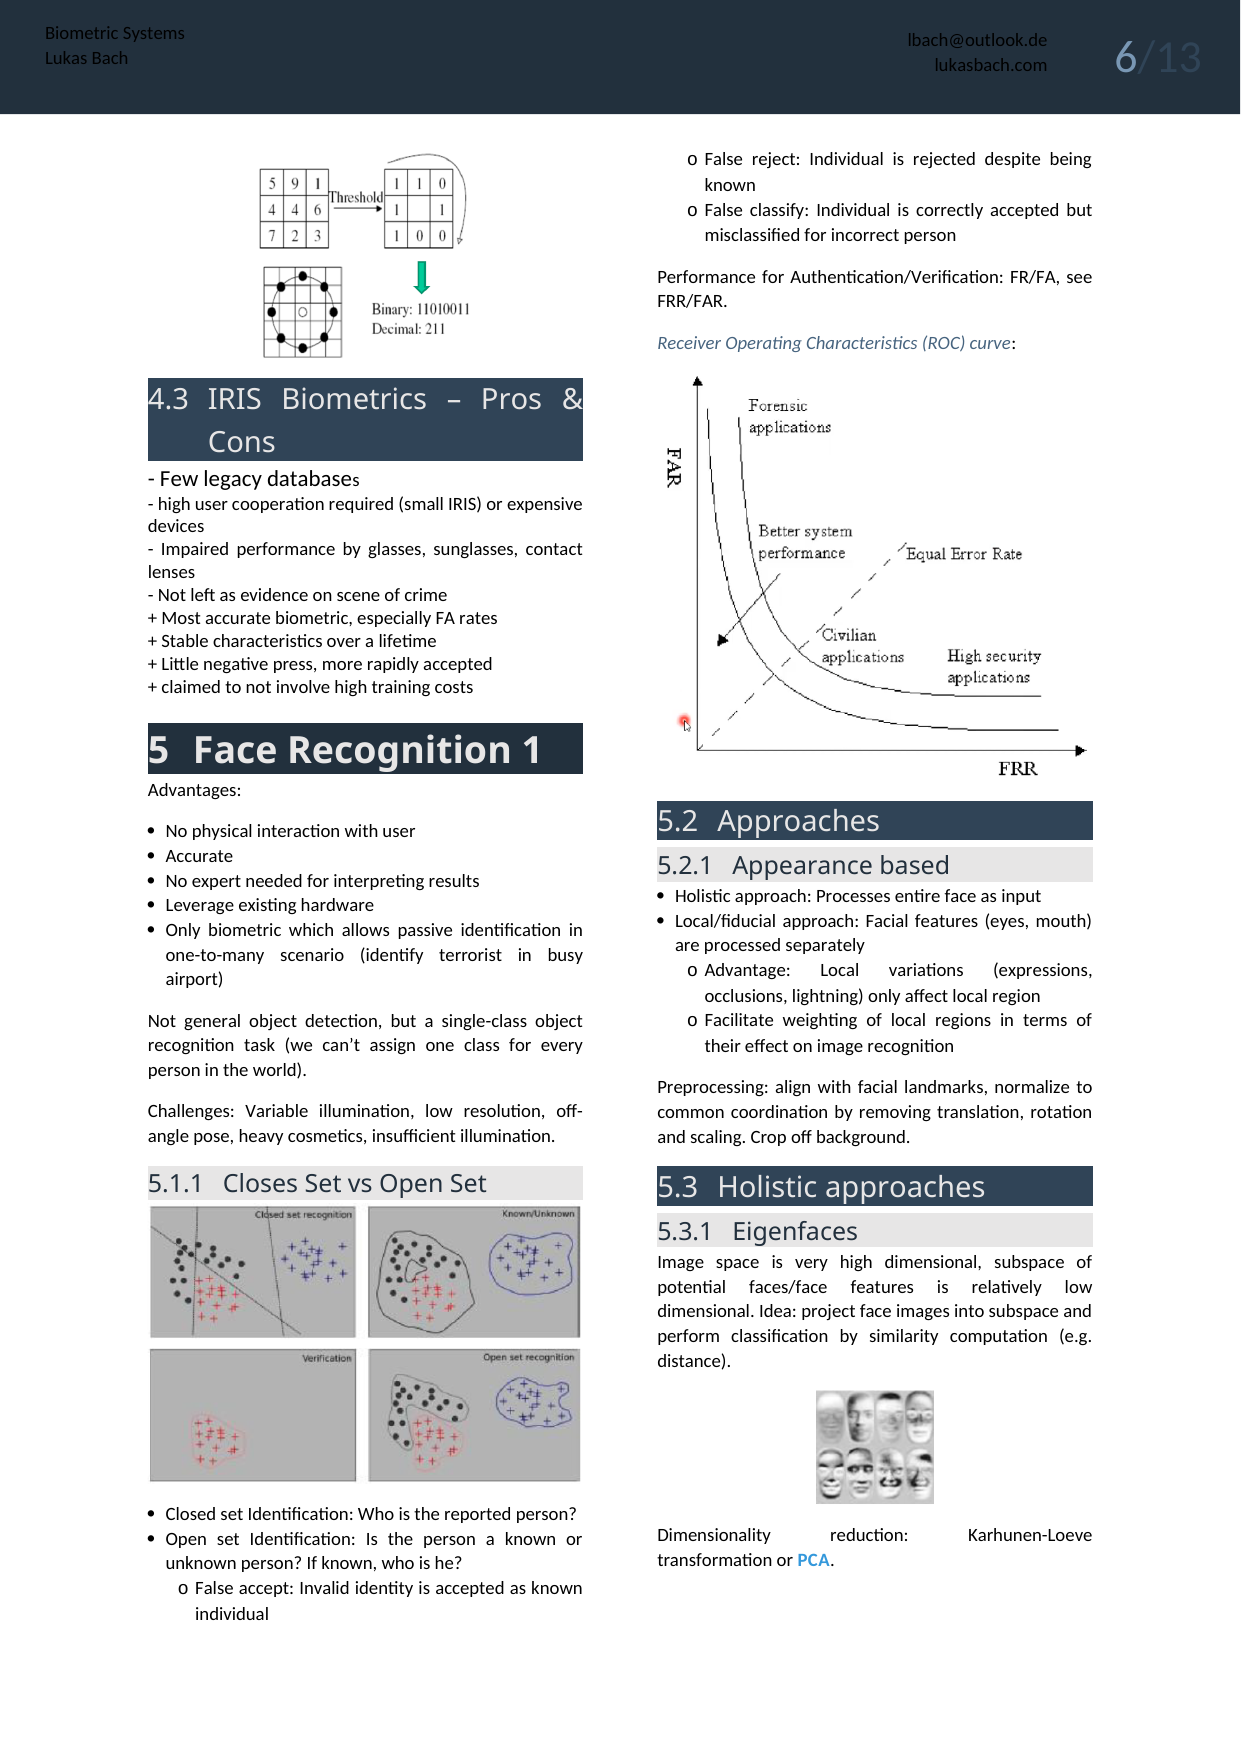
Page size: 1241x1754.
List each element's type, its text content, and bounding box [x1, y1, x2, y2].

list Facilitate weighting of local regions in terms of their effect on image recognition [687, 1009, 1093, 1057]
text + claimed to not involve high training costs [148, 675, 583, 698]
text + Most accurate biometric, especially FA rates [148, 606, 583, 629]
text + Stable characteristics over a lifetime [148, 629, 583, 652]
text - high user cooperation required (small IRIS) or expensive devices [148, 492, 583, 538]
subtitle Eigenfaces [657, 1213, 1093, 1247]
text Dimensionality reduction: Karhunen-Loeve transformation or PCA. [657, 1523, 1093, 1571]
text Image space is very high dimensional, subspace of potential faces/face features is relatively low dimensional. Idea: project face images into subspace and perform classification by similarity computation (e.g. distance). [657, 1250, 1093, 1372]
list False reject: Individual is rejected despite being known [687, 148, 1093, 196]
picture [147, 1202, 584, 1484]
text Not general object detection, but a single-class object recognition task (we can’t assign one class for every person in the world). [148, 1009, 583, 1081]
subtitle Face Recognition 1 [148, 723, 583, 774]
list Advantage: Local variations (expressions, occlusions, lightning) only affect local region [687, 958, 1093, 1007]
text - Not left as evidence on scene of crime [148, 583, 583, 606]
picture [815, 1390, 934, 1505]
subtitle Holistic approaches [657, 1166, 1093, 1206]
text Challenges: Variable illumination, low resolution, off-angle pose, heavy cosmetics, insufficient illumination. [148, 1100, 583, 1147]
list Holistic approach: Processes entire face as input [657, 884, 1093, 907]
subtitle Appearance based [657, 847, 1093, 882]
text Preprocessing: align with facial landmarks, normalize to common coordination by removing translation, rotation and scaling. Crop off background. [657, 1076, 1093, 1148]
subtitle Closes Set vs Open Set [148, 1166, 583, 1200]
subtitle IRIS Biometrics – Pros & Cons [148, 378, 583, 461]
text Receiver Operating Characteristics (ROC) curve: [657, 331, 1093, 354]
list Local/fiducial approach: Facial features (eyes, mouth) are processed separately [657, 909, 1093, 957]
list Closed set Identification: Who is the reported person? [148, 1502, 583, 1525]
list No physical interaction with user [148, 819, 583, 842]
text - Few legacy databases [148, 464, 583, 492]
picture [657, 372, 1093, 782]
list Open set Identification: Is the person a known or unknown person? If known, who is he? [148, 1527, 583, 1574]
text Performance for Authentication/Verification: FR/FA, see FRR/FAR. [657, 265, 1093, 312]
text - Impaired performance by glasses, sunglasses, contact lenses [148, 538, 583, 583]
list False accept: Invalid identity is accepted as known individual [177, 1576, 583, 1625]
list Leverage existing hardware [148, 893, 583, 916]
text + Little negative press, more rapidly accepted [148, 652, 583, 675]
text Advantages: [148, 778, 583, 801]
subtitle Approaches [657, 801, 1093, 840]
list False classify: Individual is correctly accepted but misclassified for incorrect person [687, 198, 1093, 246]
list No expert needed for interpreting results [148, 869, 583, 892]
picture [258, 147, 473, 360]
list Accurate [148, 844, 583, 867]
list Only biometric which allows passive identification in one-to-many scenario (identify terrorist in busy airport) [148, 918, 583, 991]
